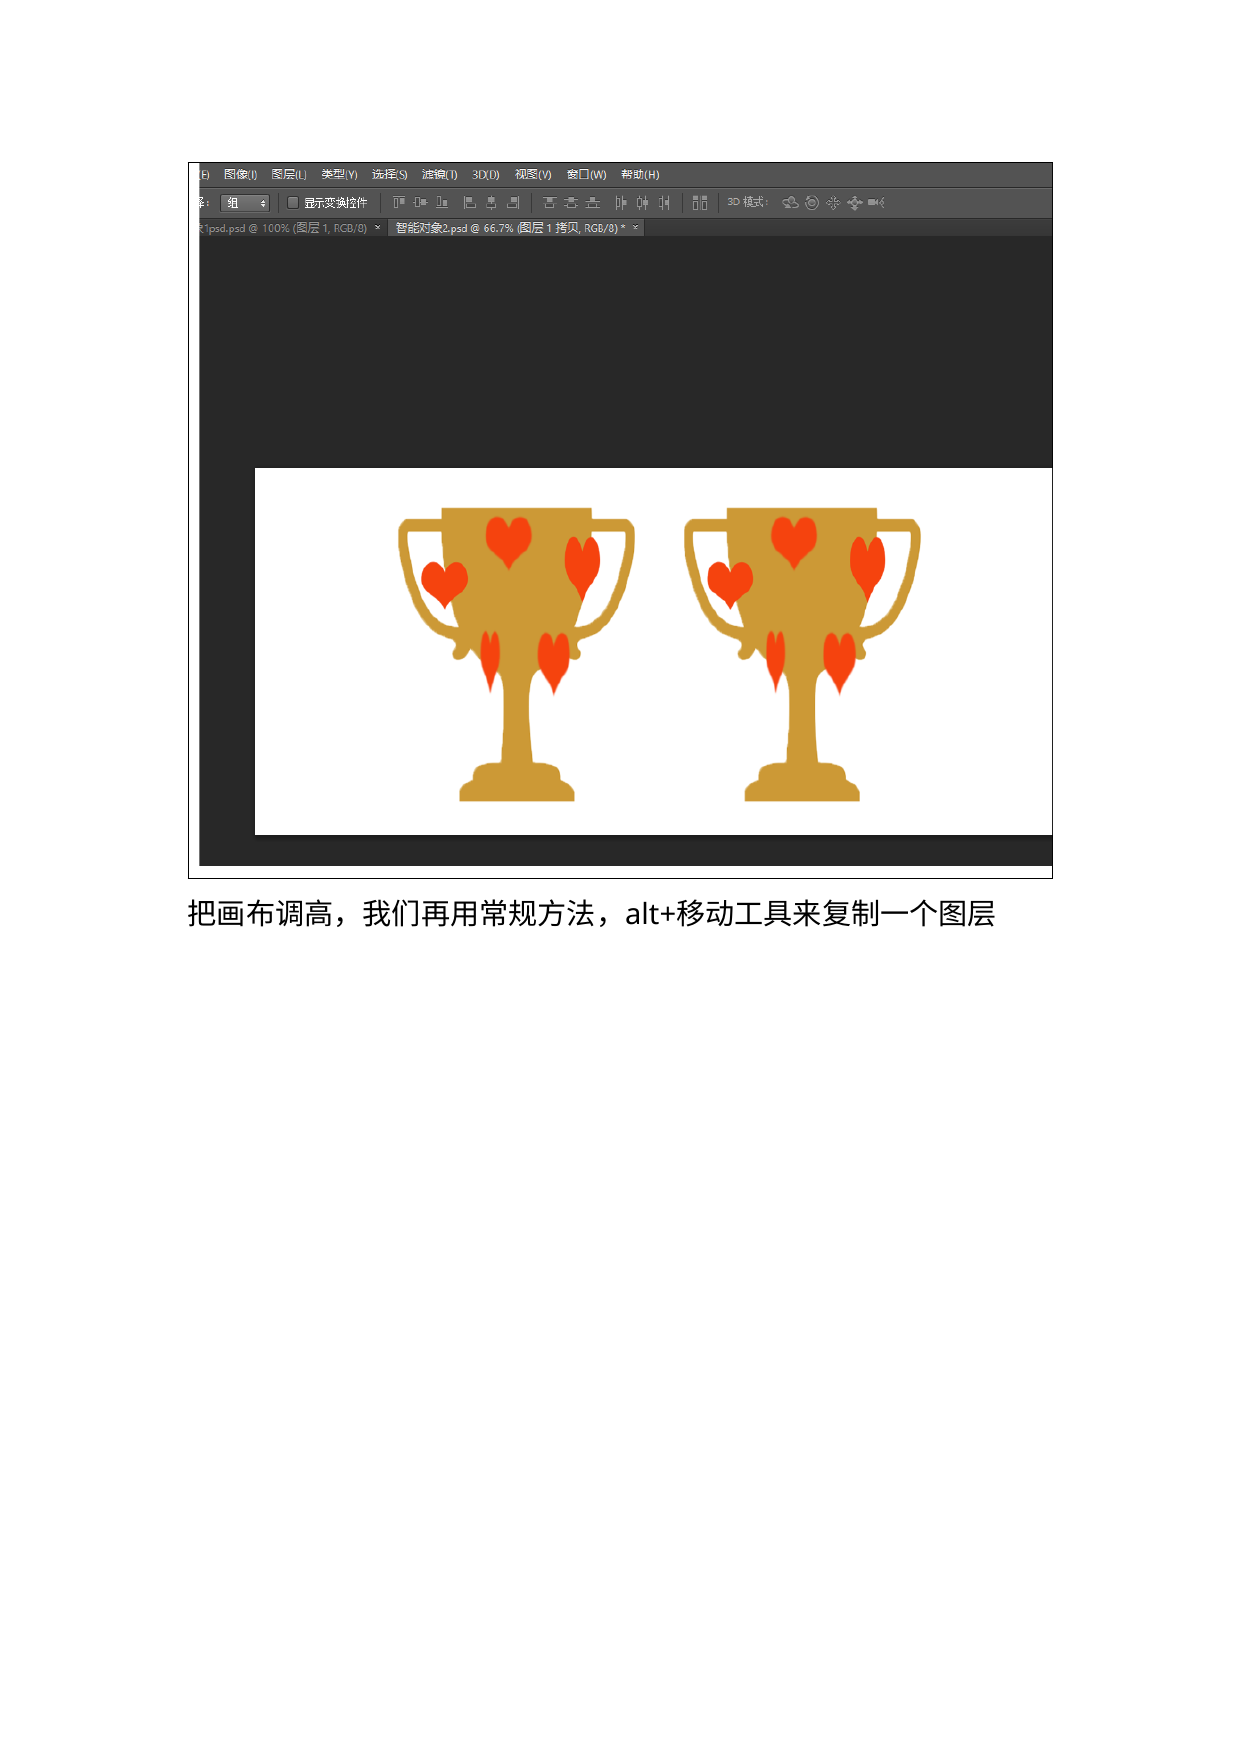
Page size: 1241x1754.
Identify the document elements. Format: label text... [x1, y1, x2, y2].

text 把画布调高，我们再用常规方法，alt+移动工具来复制一个图层 [187, 879, 1053, 944]
table_header [189, 163, 1052, 878]
picture [199, 163, 1053, 866]
